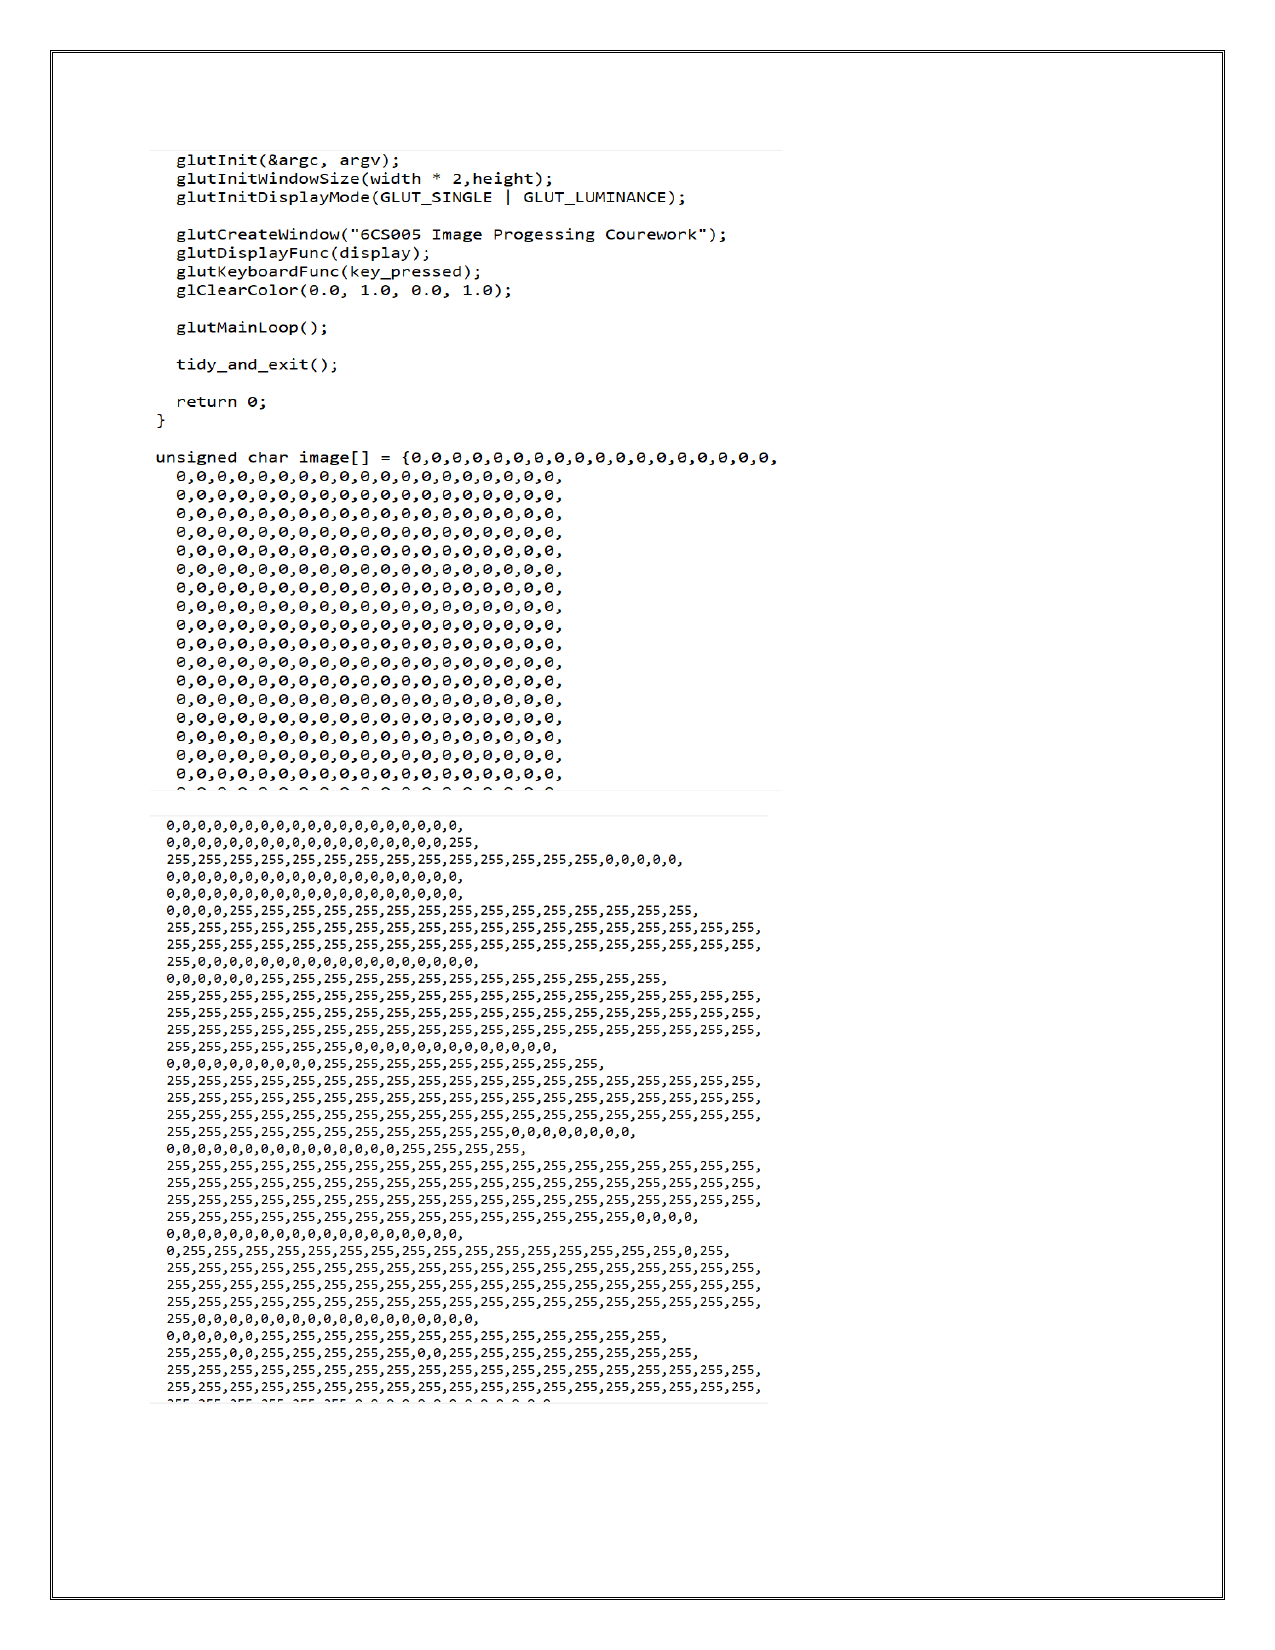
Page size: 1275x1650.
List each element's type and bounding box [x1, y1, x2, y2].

picture [150, 815, 768, 1404]
picture [150, 150, 783, 791]
